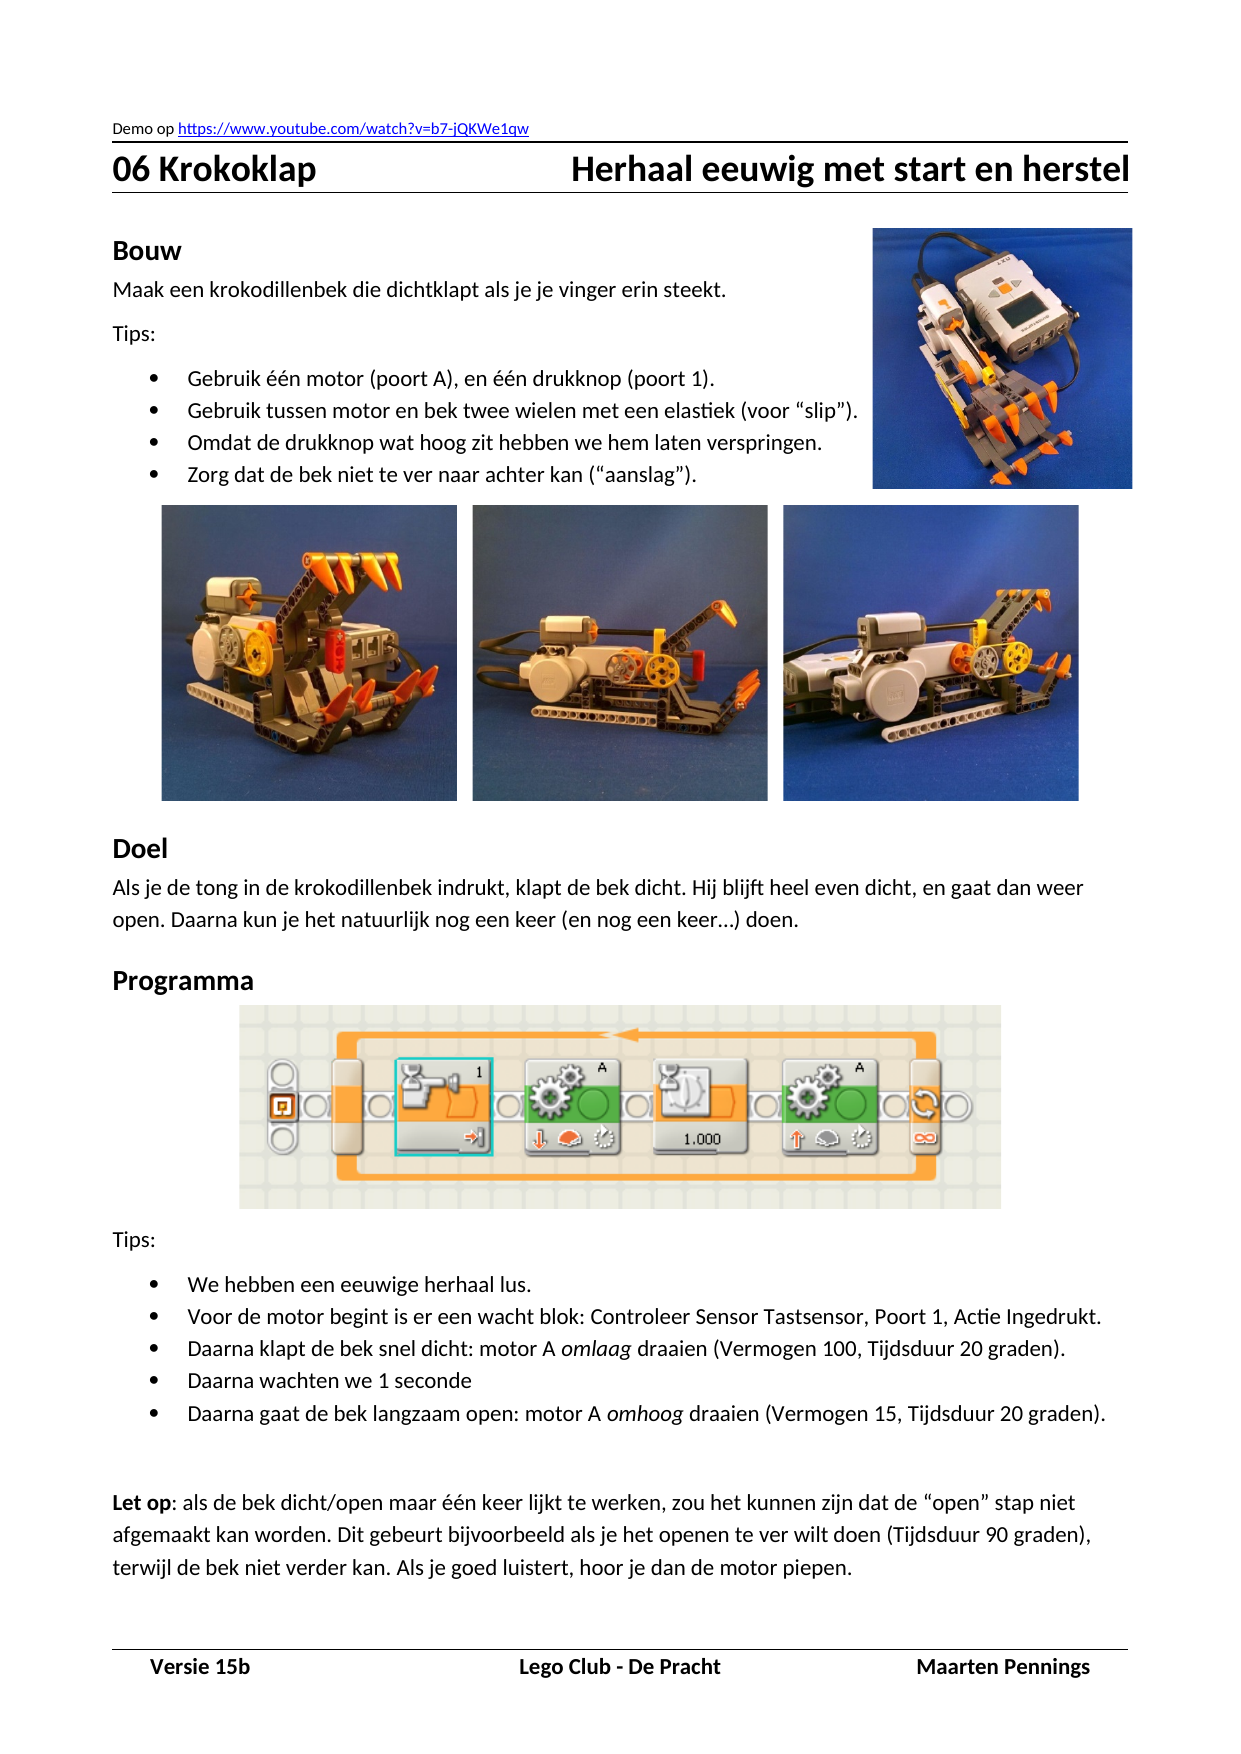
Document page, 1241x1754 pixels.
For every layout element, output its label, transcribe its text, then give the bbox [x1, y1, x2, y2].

text Maak een krokodillenbek die dichtklapt als je je vinger erin steekt. [112, 275, 872, 303]
text Demo op https://www.youtube.com/watch?v=b7-jQKWe1qw [112, 118, 1128, 138]
text Tips: [112, 1225, 1128, 1253]
picture [161, 505, 457, 801]
list Daarna klapt de bek snel dicht: motor A omlaag draaien (Vermogen 100, Tijdsduur 20 graden). [150, 1334, 1128, 1362]
list Voor de motor begint is er een wacht blok: Controleer Sensor Tastsensor, Poort 1, Actie Ingedrukt. [150, 1302, 1128, 1330]
list Omdat de drukknop wat hoog zit hebben we hem laten verspringen. [150, 428, 872, 456]
list Zorg dat de bek niet te ver naar achter kan (“aanslag”). [150, 461, 872, 489]
text Doel [112, 830, 1128, 865]
text Let op: als de bek dicht/open maar één keer lijkt te werken, zou het kunnen zijn dat de “open” stap niet afgemaakt kan worden. Dit gebeurt bijvoorbeeld als je het openen te ver wilt doen (Tijdsduur 90 graden), terwijl de bek niet verder kan. Als je goed luistert, hoor je dan de motor piepen. [112, 1488, 1128, 1581]
list Daarna gaat de bek langzaam open: motor A omhoog draaien (Vermogen 15, Tijdsduur 20 graden). [150, 1399, 1128, 1427]
list Gebruik tussen motor en bek twee wielen met een elastiek (voor “slip”). [150, 396, 872, 424]
list Daarna wachten we 1 seconde [150, 1367, 1128, 1395]
picture [239, 1005, 1002, 1209]
text Bouw [112, 232, 872, 267]
list We hebben een eeuwige herhaal lus. [150, 1270, 1128, 1298]
text Programma [112, 962, 1128, 998]
text Als je de tong in de krokodillenbek indrukt, klapt de bek dicht. Hij blijft heel even dicht, en gaat dan weer open. Daarna kun je het natuurlijk nog een keer (en nog een keer…) doen. [112, 873, 1128, 933]
picture [872, 228, 1133, 489]
text 06 Krokoklap Herhaal eeuwig met start en herstel [112, 143, 1128, 192]
picture [472, 505, 768, 801]
text Tips: [112, 319, 872, 347]
picture [783, 505, 1079, 801]
list Gebruik één motor (poort A), en één drukknop (poort 1). [150, 364, 872, 392]
